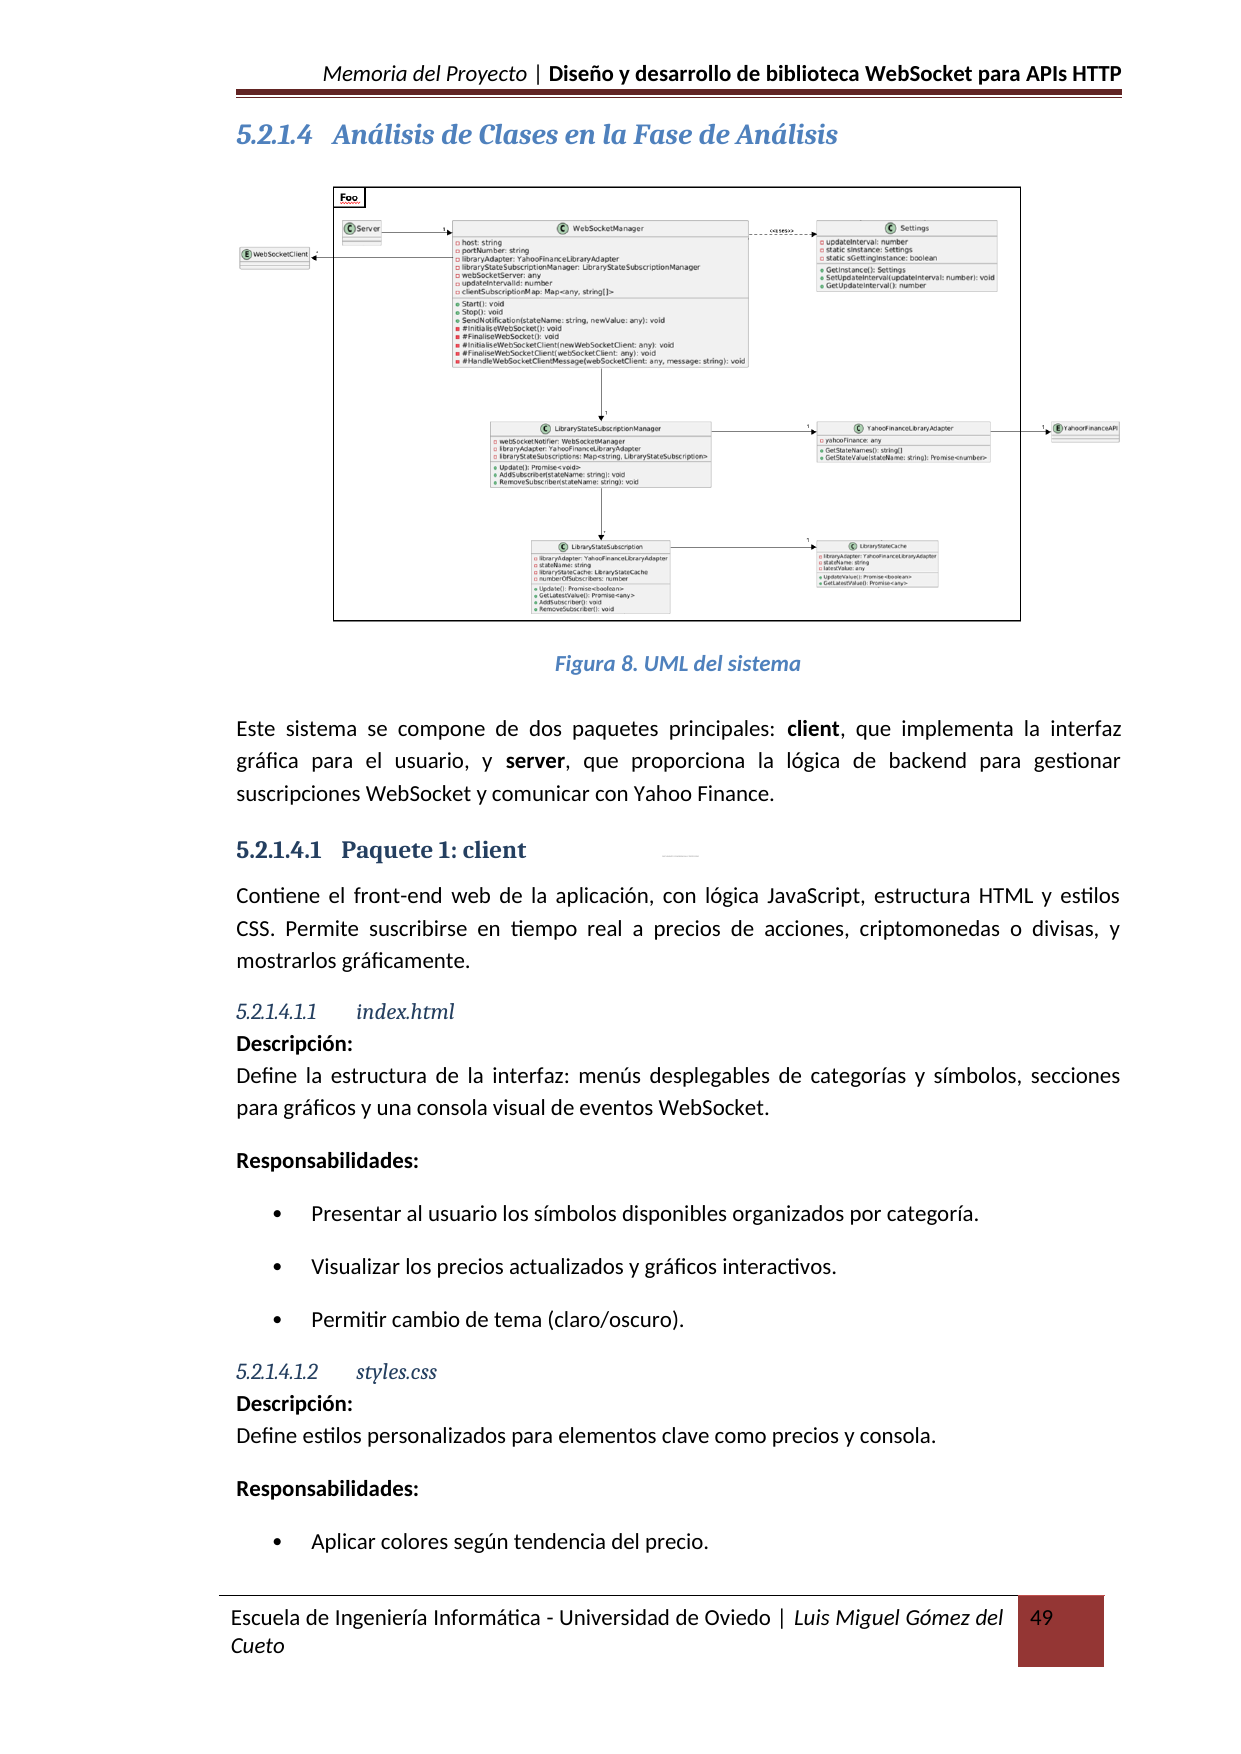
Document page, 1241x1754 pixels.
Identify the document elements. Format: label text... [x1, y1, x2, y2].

list Presentar al usuario los símbolos disponibles organizados por categoría. [274, 1199, 1122, 1227]
subtitle Paquete 1: client [236, 836, 1122, 865]
subtitle styles.css [236, 1358, 1122, 1385]
text Contiene el front-end web de la aplicación, con lógica JavaScript, estructura HTML y estilos CSS. Permite suscribirse en tiempo real a precios de acciones, criptomonedas o divisas, y mostrarlos gráficamente. [236, 881, 1122, 974]
text Descripción: Define estilos personalizados para elementos clave como precios y consola. [236, 1389, 1122, 1449]
text Descripción: Define la estructura de la interfaz: menús desplegables de categorías y símbolos, secciones para gráficos y una consola visual de eventos WebSocket. [236, 1029, 1122, 1121]
list Aplicar colores según tendencia del precio. [274, 1527, 1122, 1555]
list Visualizar los precios actualizados y gráficos interactivos. [274, 1252, 1122, 1281]
picture [236, 181, 1123, 624]
list Permitir cambio de tema (claro/oscuro). [274, 1306, 1122, 1333]
text Responsabilidades: [236, 1474, 1122, 1502]
subtitle index.html [236, 999, 1122, 1025]
text Responsabilidades: [236, 1146, 1122, 1174]
text Este sistema se compone de dos paquetes principales: client, que implementa la interfaz gráfica para el usuario, y server, que proporciona la lógica de backend para gestionar suscripciones WebSocket y comunicar con Yahoo Finance. [236, 714, 1122, 807]
subtitle Análisis de Clases en la Fase de Análisis [236, 118, 1122, 152]
